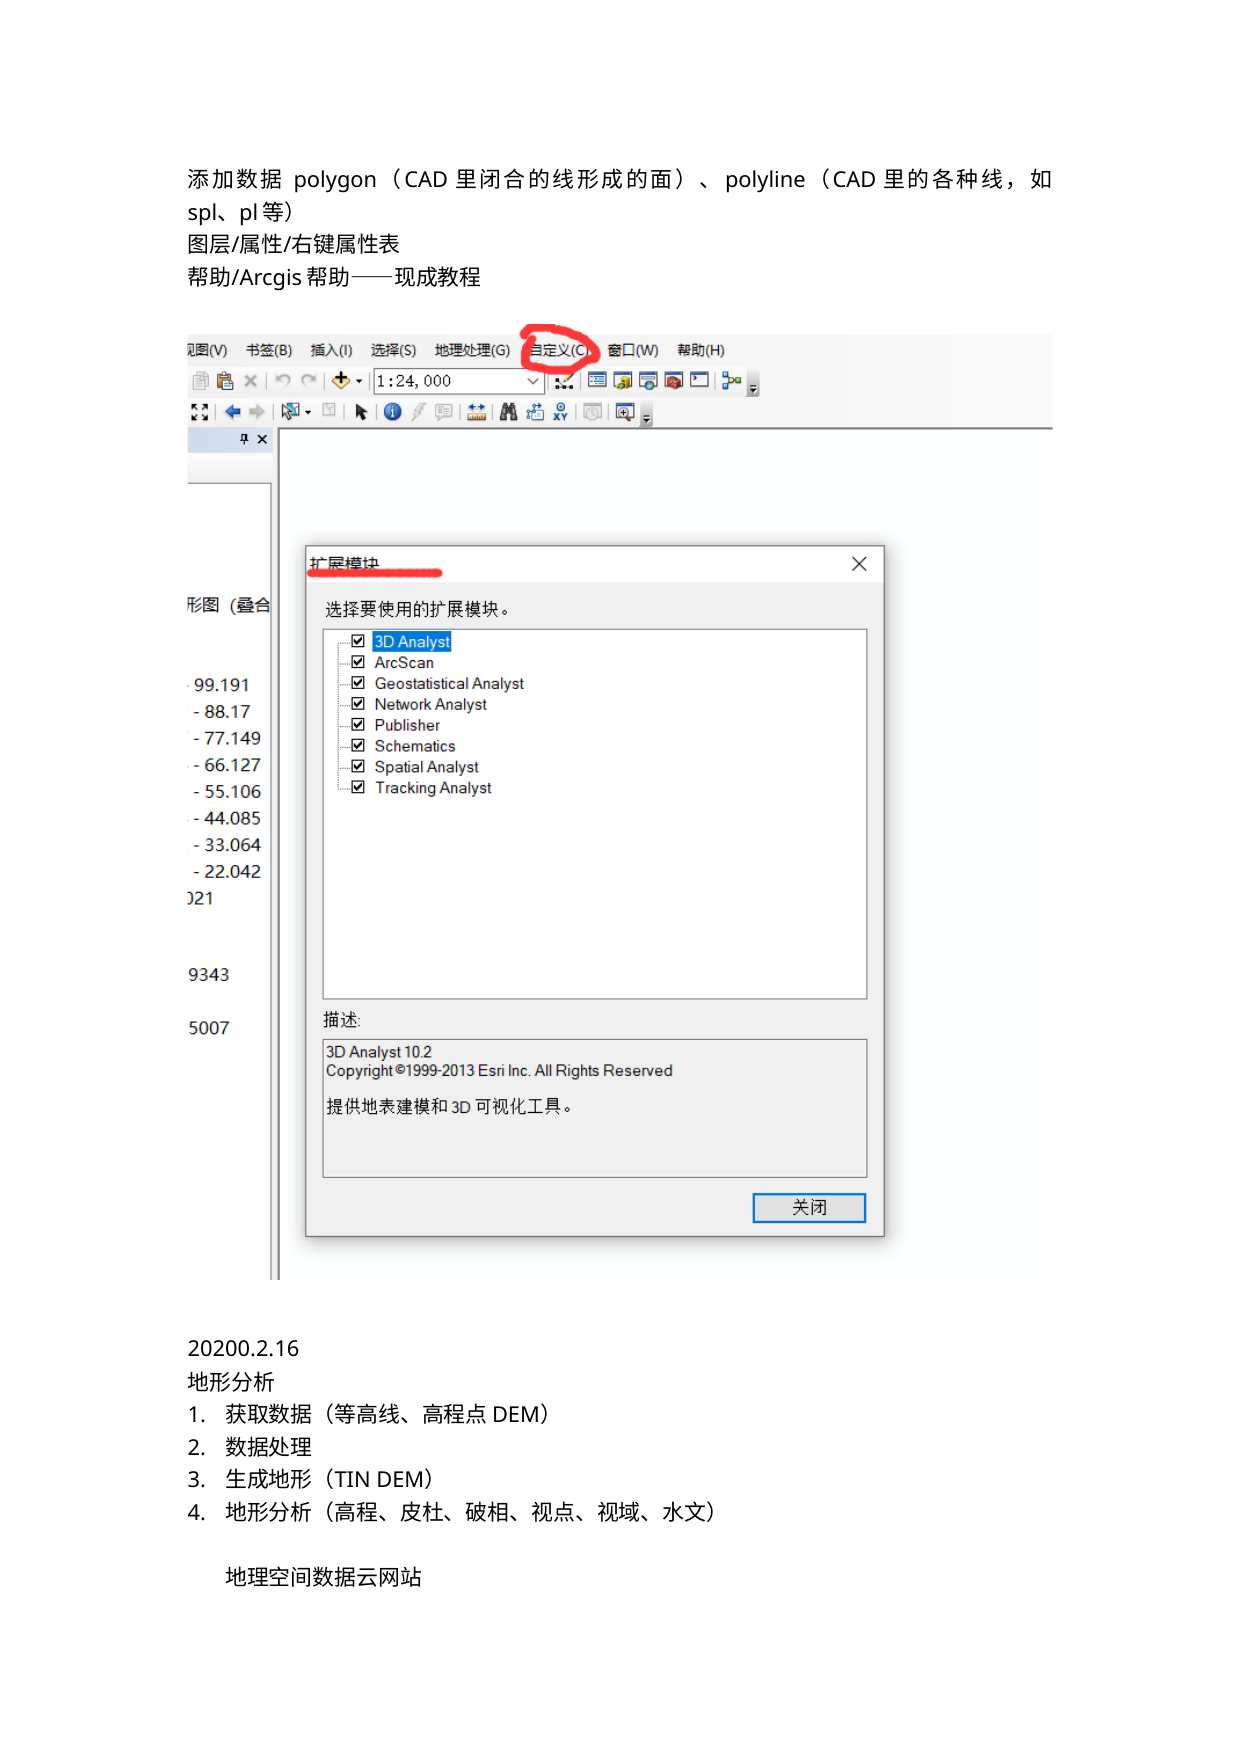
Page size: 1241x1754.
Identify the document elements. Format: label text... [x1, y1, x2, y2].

text 图层/属性/右键属性表 [187, 227, 1053, 259]
text 地形分析 [187, 1364, 1053, 1397]
list 地形分析（高程、皮杜、破相、视点、视域、水文） [187, 1494, 1053, 1527]
list 生成地形（TIN DEM） [187, 1462, 1053, 1494]
list 数据处理 [187, 1429, 1053, 1462]
text 帮助/Arcgis帮助——现成教程 [187, 259, 1053, 292]
text 20200.2.16 [187, 1332, 1053, 1364]
text 添加数据 polygon（CAD里闭合的线形成的面）、polyline（CAD里的各种线，如spl、pl等） [187, 162, 1053, 227]
list 地理空间数据云网站 [225, 1559, 1053, 1592]
list 获取数据（等高线、高程点DEM） [187, 1397, 1053, 1429]
picture [187, 324, 1053, 1280]
